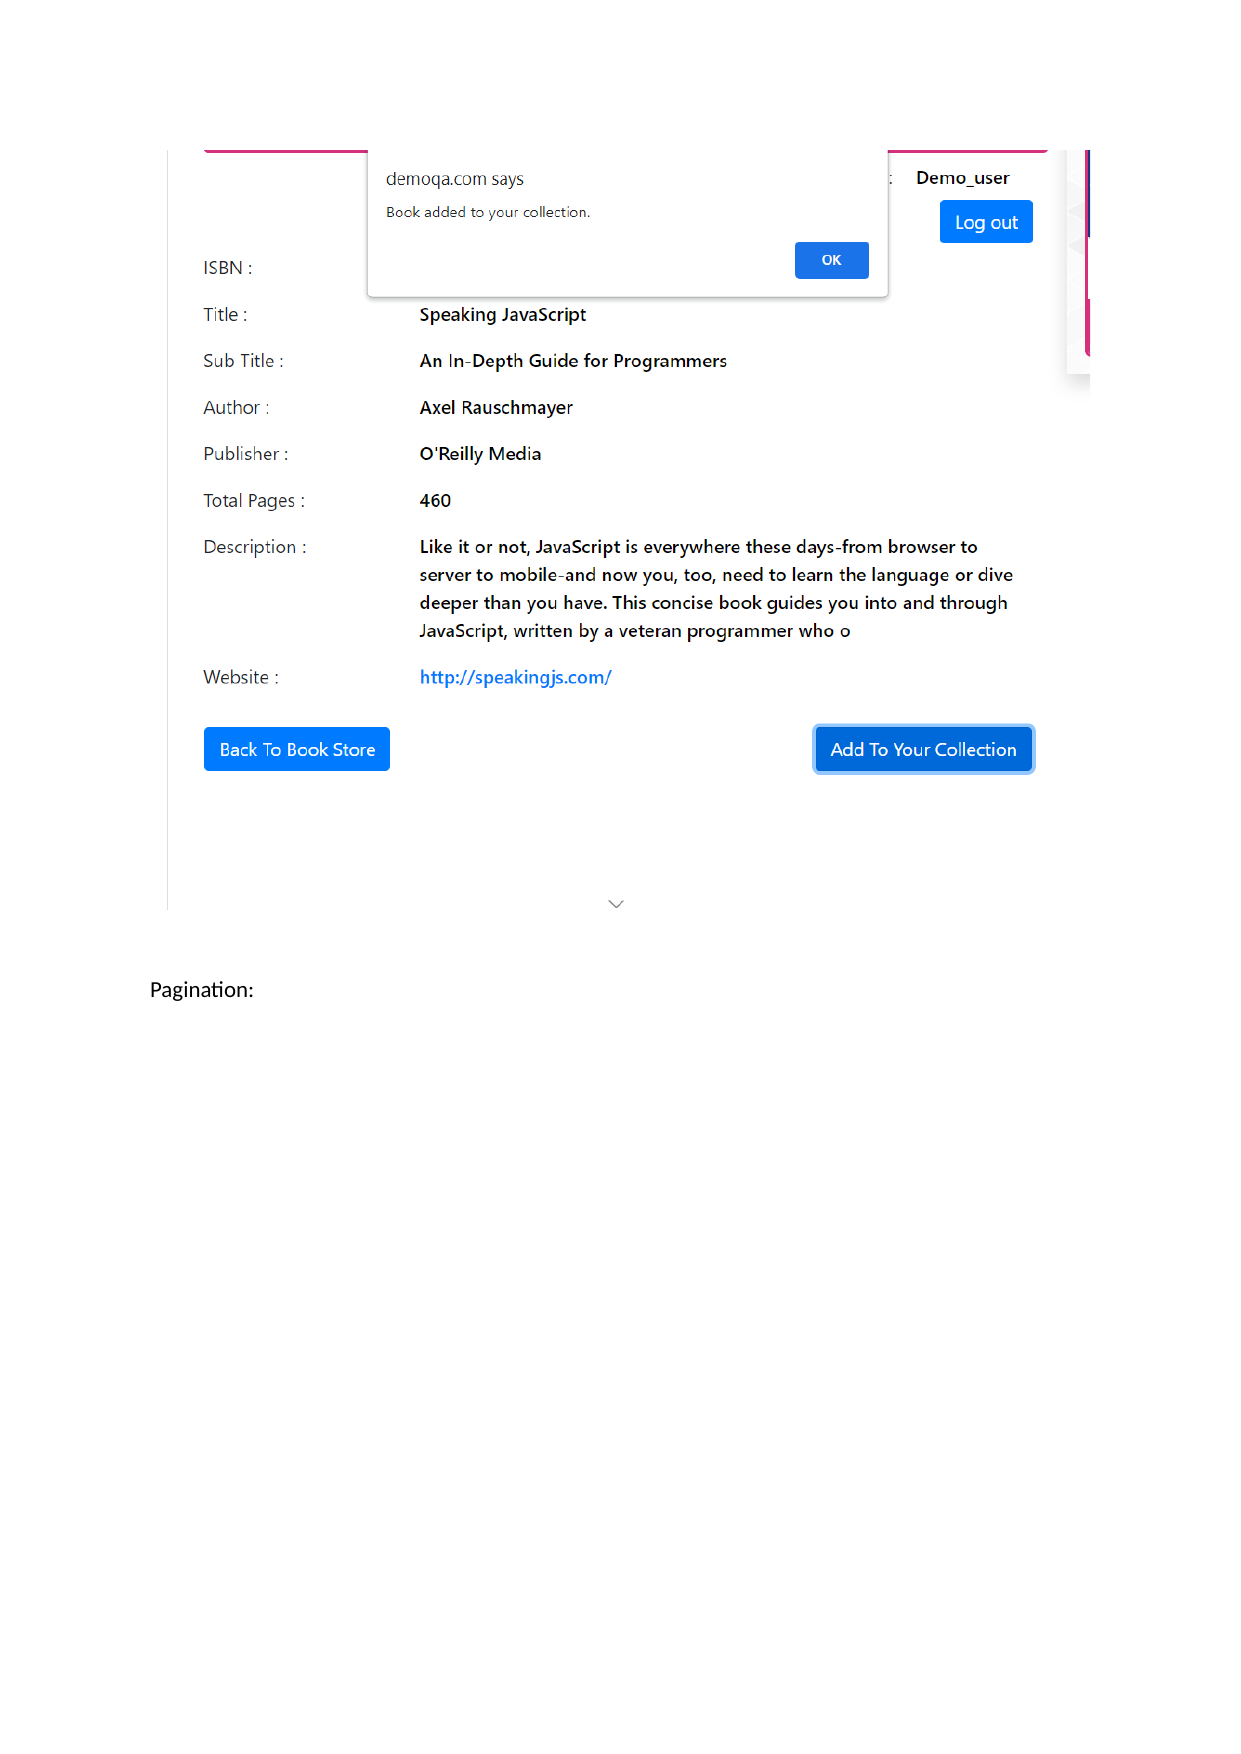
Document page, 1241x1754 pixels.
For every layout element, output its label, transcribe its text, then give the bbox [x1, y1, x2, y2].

picture [150, 150, 1091, 910]
text Pagination: [150, 975, 1090, 1003]
